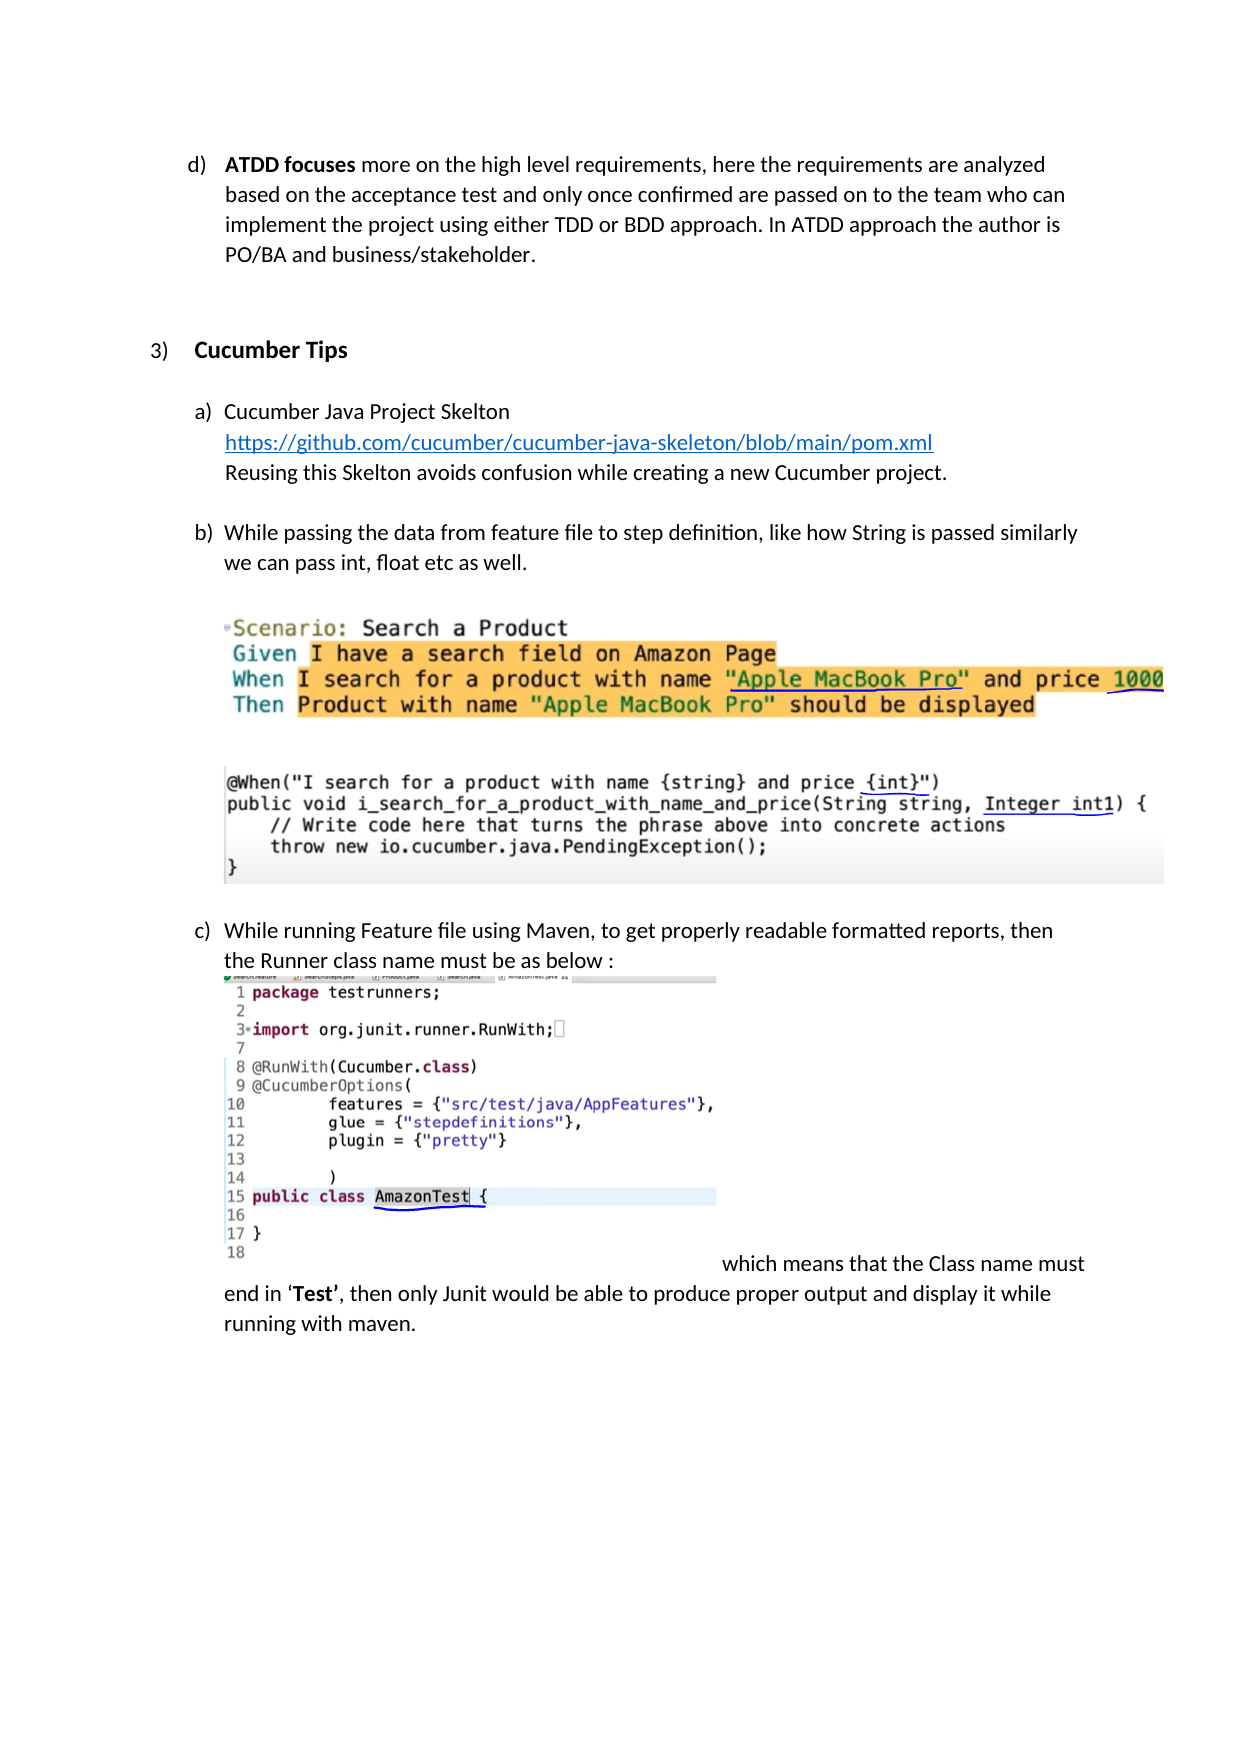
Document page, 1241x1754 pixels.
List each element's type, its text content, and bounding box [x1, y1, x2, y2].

picture [223, 976, 717, 1272]
list Cucumber Tips [150, 334, 1090, 365]
list While running Feature file using Maven, to get properly readable formatted reports, then the Runner class name must be as below : [194, 916, 1090, 974]
picture [223, 608, 1164, 765]
picture [223, 766, 1164, 884]
list While passing the data from feature file to step definition, like how String is passed similarly we can pass int, float etc as well. [194, 518, 1090, 577]
list ATDD focuses more on the high level requirements, here the requirements are analyzed based on the acceptance test and only once confirmed are passed on to the team who can implement the project using either TDD or BDD approach. In ATDD approach the author is PO/BA and business/stakeholder. [187, 150, 1090, 269]
text Reusing this Skelton avoids confusion while creating a new Cucumber project. [225, 458, 1090, 486]
text https://github.com/cucumber/cucumber-java-skeleton/blob/main/pom.xml [225, 428, 1090, 456]
list Cucumber Java Project Skelton [194, 397, 1090, 426]
